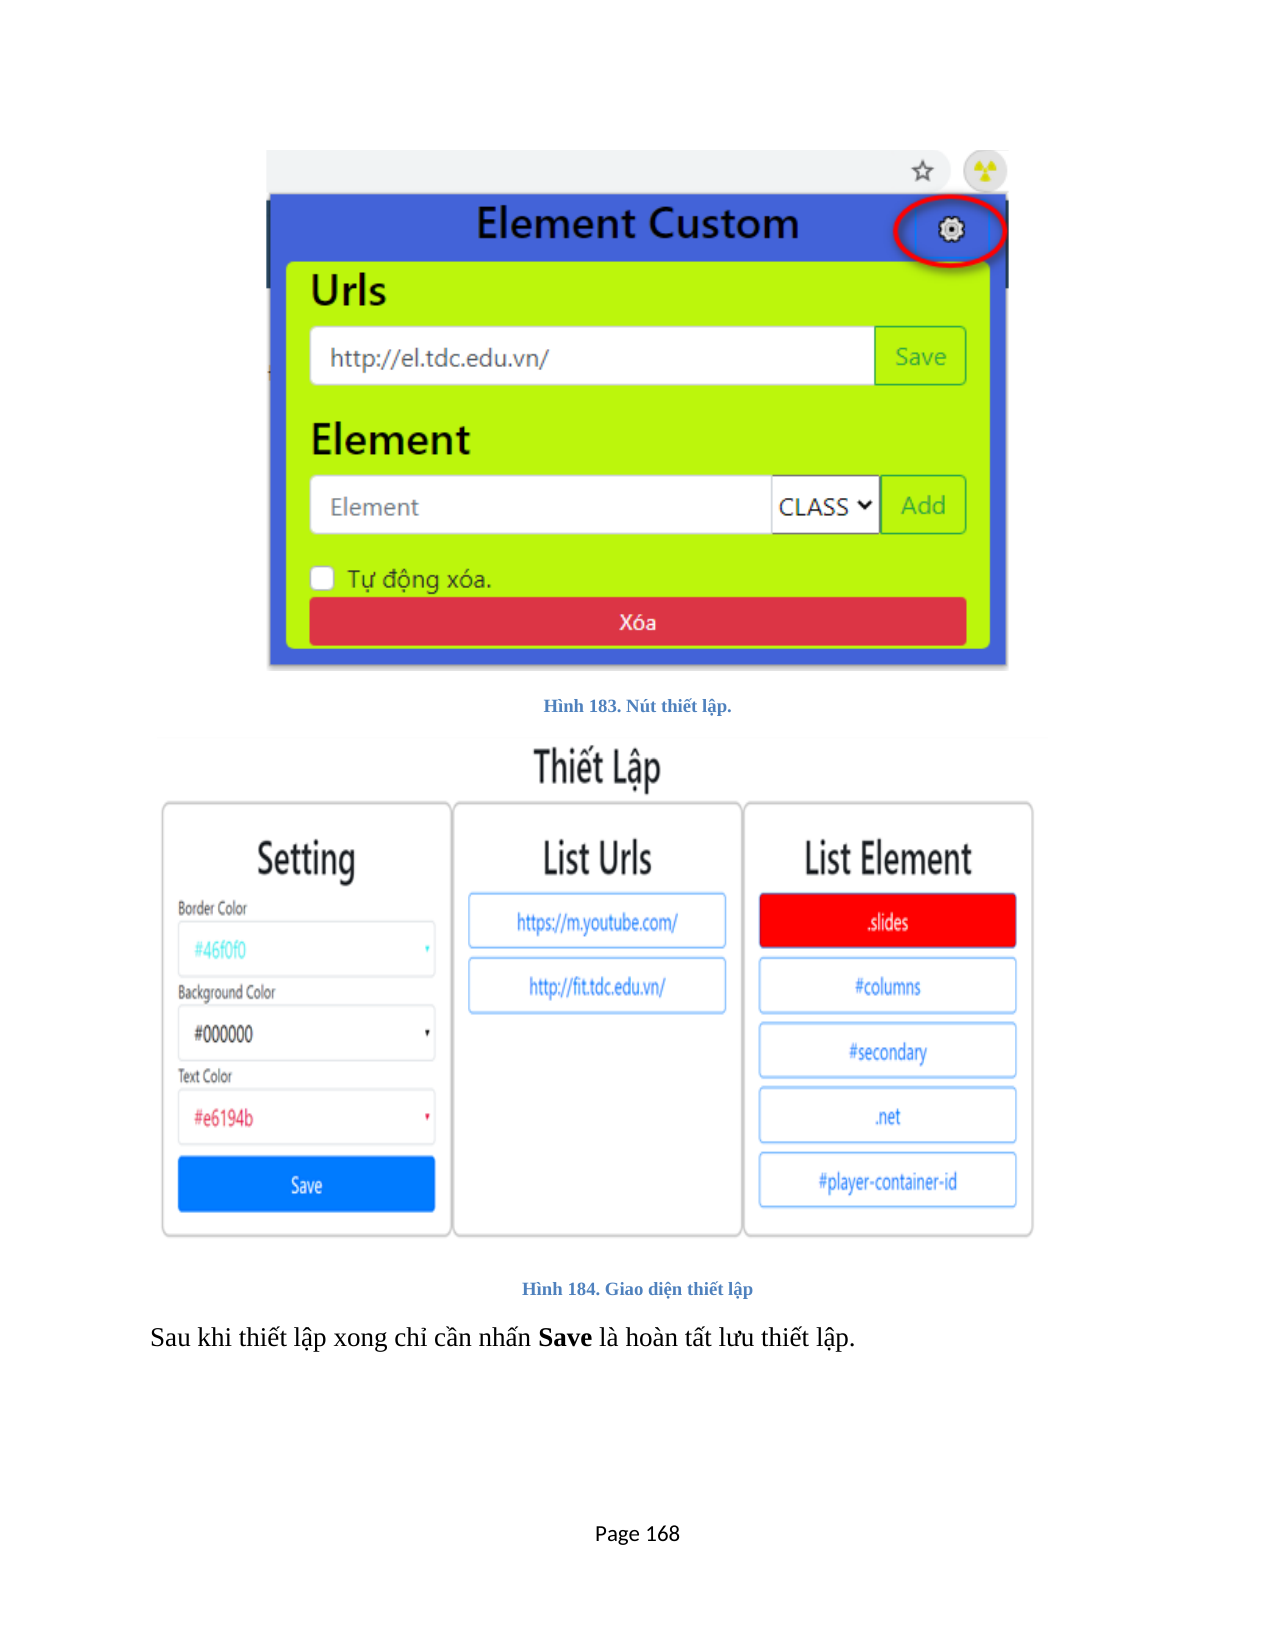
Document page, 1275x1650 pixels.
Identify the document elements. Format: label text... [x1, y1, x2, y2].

picture [156, 737, 1049, 1253]
picture [266, 150, 1009, 671]
text Sau khi thiết lập xong chỉ cần nhấn Save là hoàn tất lưu thiết lập. [150, 1321, 1125, 1352]
